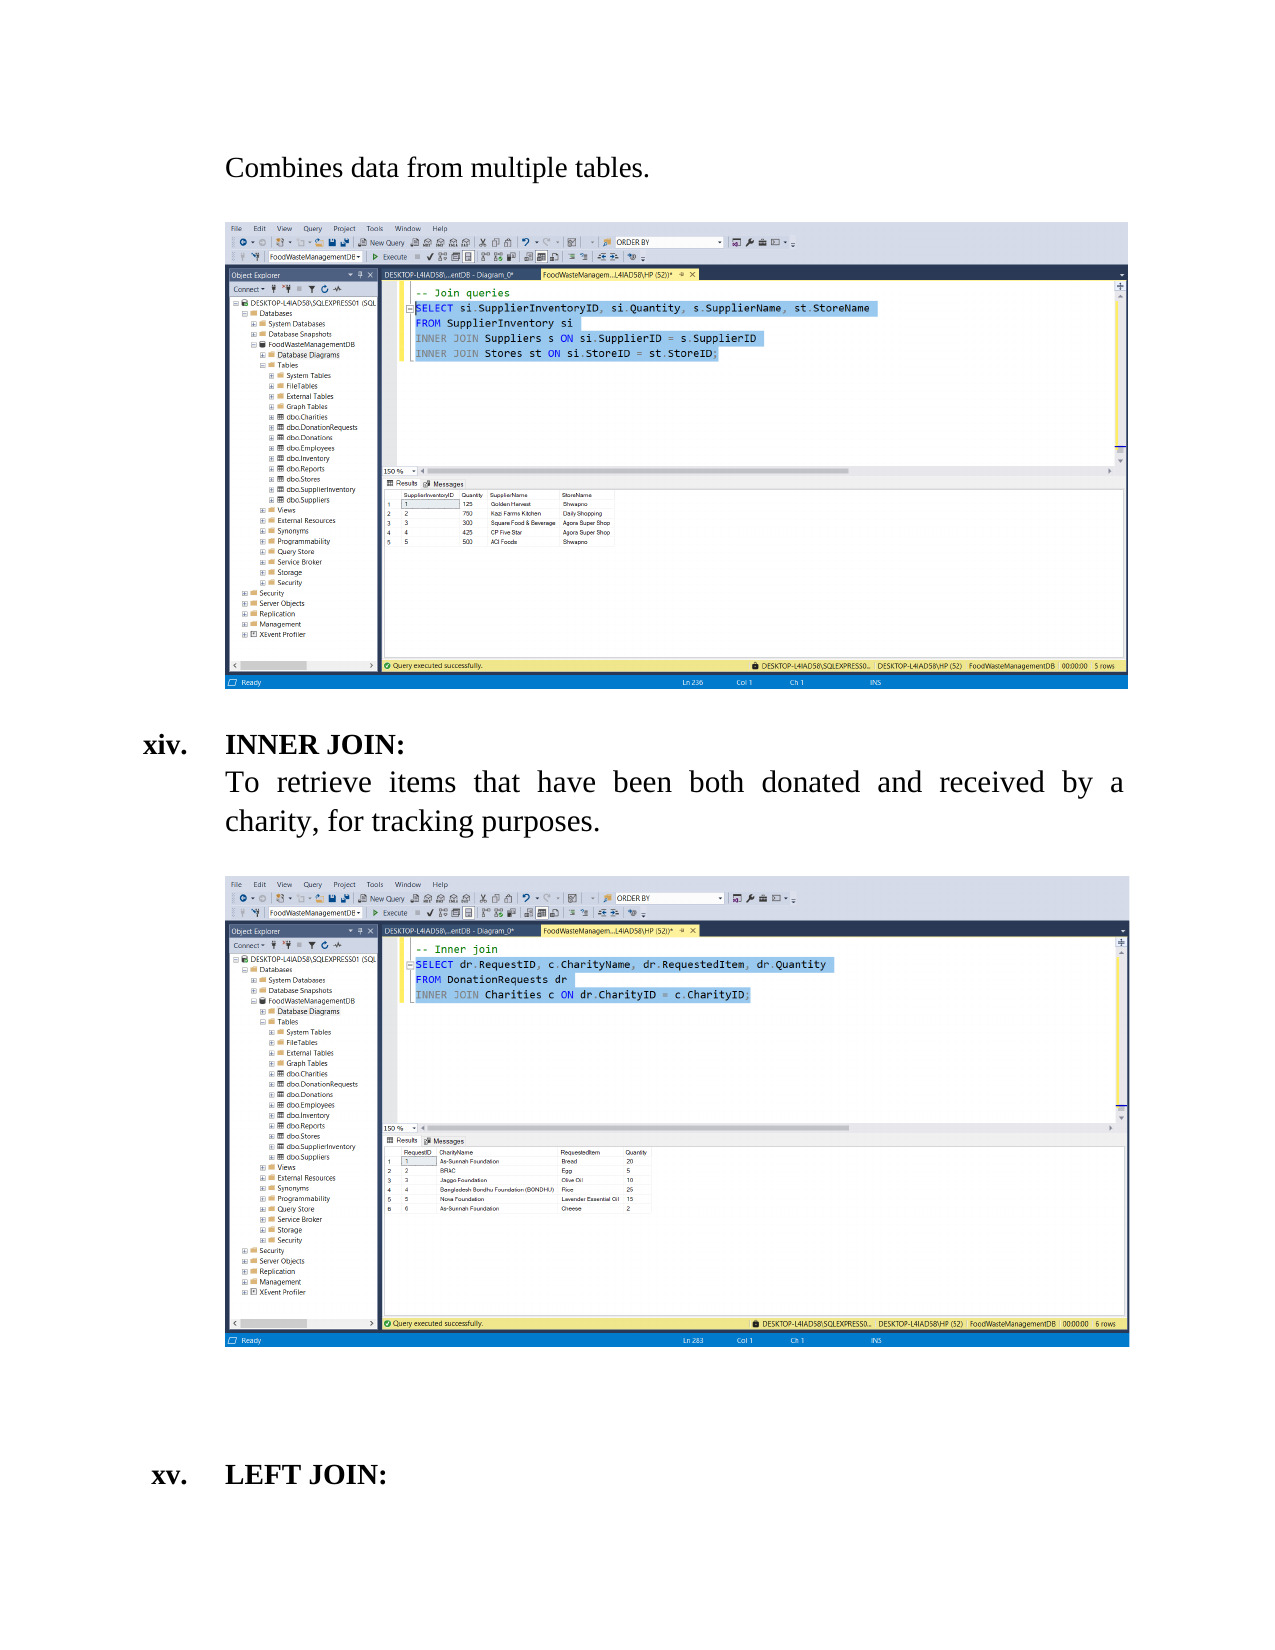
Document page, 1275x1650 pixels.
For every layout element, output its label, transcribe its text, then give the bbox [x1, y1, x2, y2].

list Combines data from multiple tables. [225, 150, 1125, 183]
list INNER JOIN: [187, 727, 1125, 761]
picture [225, 876, 1130, 1347]
list To retrieve items that have been both donated and received by a charity, for tracking purposes. [225, 763, 1125, 838]
list LEFT JOIN: [187, 1457, 1125, 1491]
picture [225, 222, 1128, 689]
